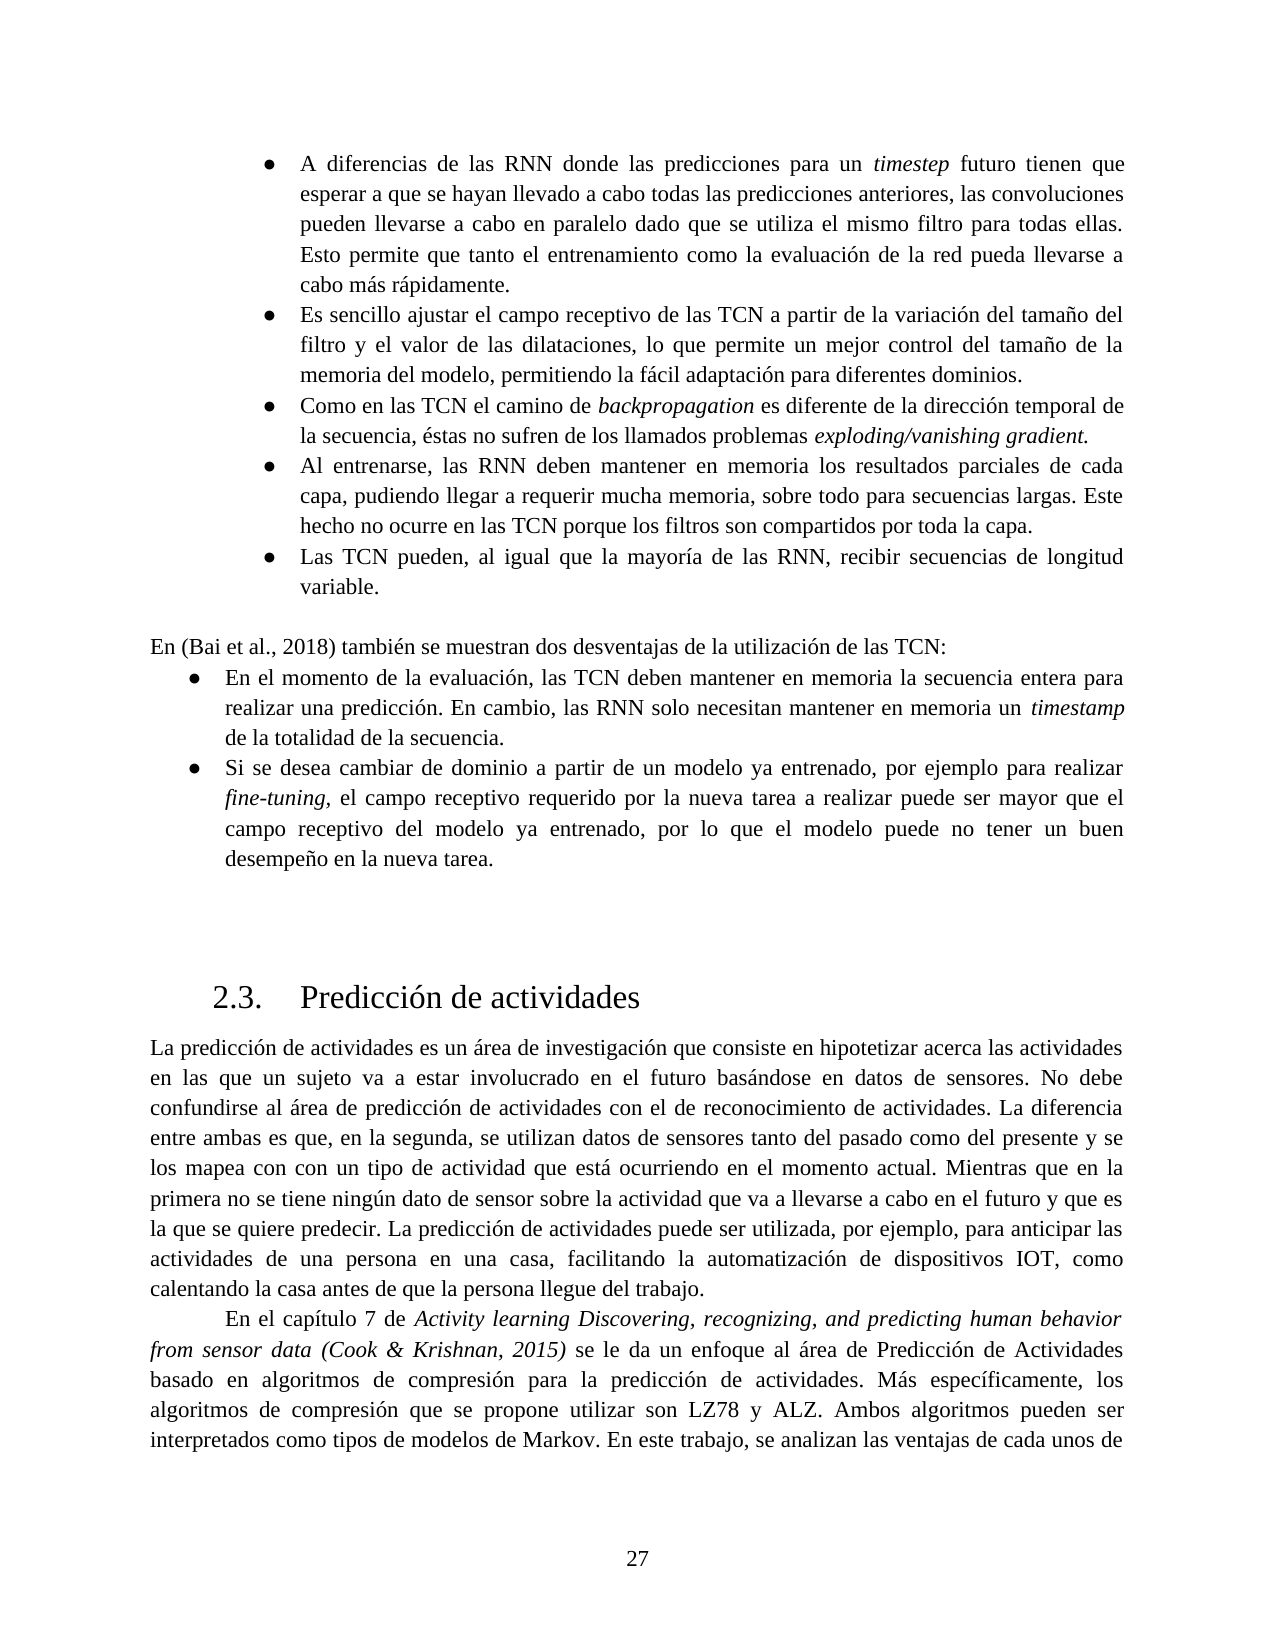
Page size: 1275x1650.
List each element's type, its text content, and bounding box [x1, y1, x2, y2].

subtitle Predicción de actividades [262, 977, 1125, 1015]
text La predicción de actividades es un área de investigación que consiste en hipotetizar acerca las actividades en las que un sujeto va a estar involucrado en el futuro basándose en datos de sensores. No debe confundirse al área de predicción de actividades con el de reconocimiento de actividades. La diferencia entre ambas es que, en la segunda, se utilizan datos de sensores tanto del pasado como del presente y se los mapea con con un tipo de actividad que está ocurriendo en el momento actual. Mientras que en la primera no se tiene ningún dato de sensor sobre la actividad que va a llevarse a cabo en el futuro y que es la que se quiere predecir. La predicción de actividades puede ser utilizada, por ejemplo, para anticipar las actividades de una persona en una casa, facilitando la automatización de dispositivos IOT, como calentando la casa antes de que la persona llegue del trabajo. [150, 1034, 1125, 1302]
list Como en las TCN el camino de backpropagation es diferente de la dirección temporal de la secuencia, éstas no sufren de los llamados problemas exploding/vanishing gradient. [262, 392, 1125, 448]
list Si se desea cambiar de dominio a partir de un modelo ya entrenado, por ejemplo para realizar fine-tuning, el campo receptivo requerido por la nueva tarea a realizar puede ser mayor que el campo receptivo del modelo ya entrenado, por lo que el modelo puede no tener un buen desempeño en la nueva tarea. [187, 754, 1125, 871]
list Al entrenarse, las RNN deben mantener en memoria los resultados parciales de cada capa, pudiendo llegar a requerir mucha memoria, sobre todo para secuencias largas. Este hecho no ocurre en las TCN porque los filtros son compartidos por toda la capa. [262, 452, 1125, 539]
list Es sencillo ajustar el campo receptivo de las TCN a partir de la variación del tamaño del filtro y el valor de las dilataciones, lo que permite un mejor control del tamaño de la memoria del modelo, permitiendo la fácil adaptación para diferentes dominios. [262, 301, 1125, 388]
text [150, 1306, 1125, 1453]
list Las TCN pueden, al igual que la mayoría de las RNN, recibir secuencias de longitud variable. [262, 543, 1125, 599]
list En el momento de la evaluación, las TCN deben mantener en memoria la secuencia entera para realizar una predicción. En cambio, las RNN solo necesitan mantener en memoria un timestamp de la totalidad de la secuencia. [187, 663, 1125, 750]
list A diferencias de las RNN donde las predicciones para un timestep futuro tienen que esperar a que se hayan llevado a cabo todas las predicciones anteriores, las convoluciones pueden llevarse a cabo en paralelo dado que se utiliza el mismo filtro para todas ellas. Esto permite que tanto el entrenamiento como la evaluación de la red pueda llevarse a cabo más rápidamente. [262, 150, 1125, 297]
text En (Bai et al., 2018) también se muestran dos desventajas de la utilización de las TCN: [150, 633, 1125, 660]
